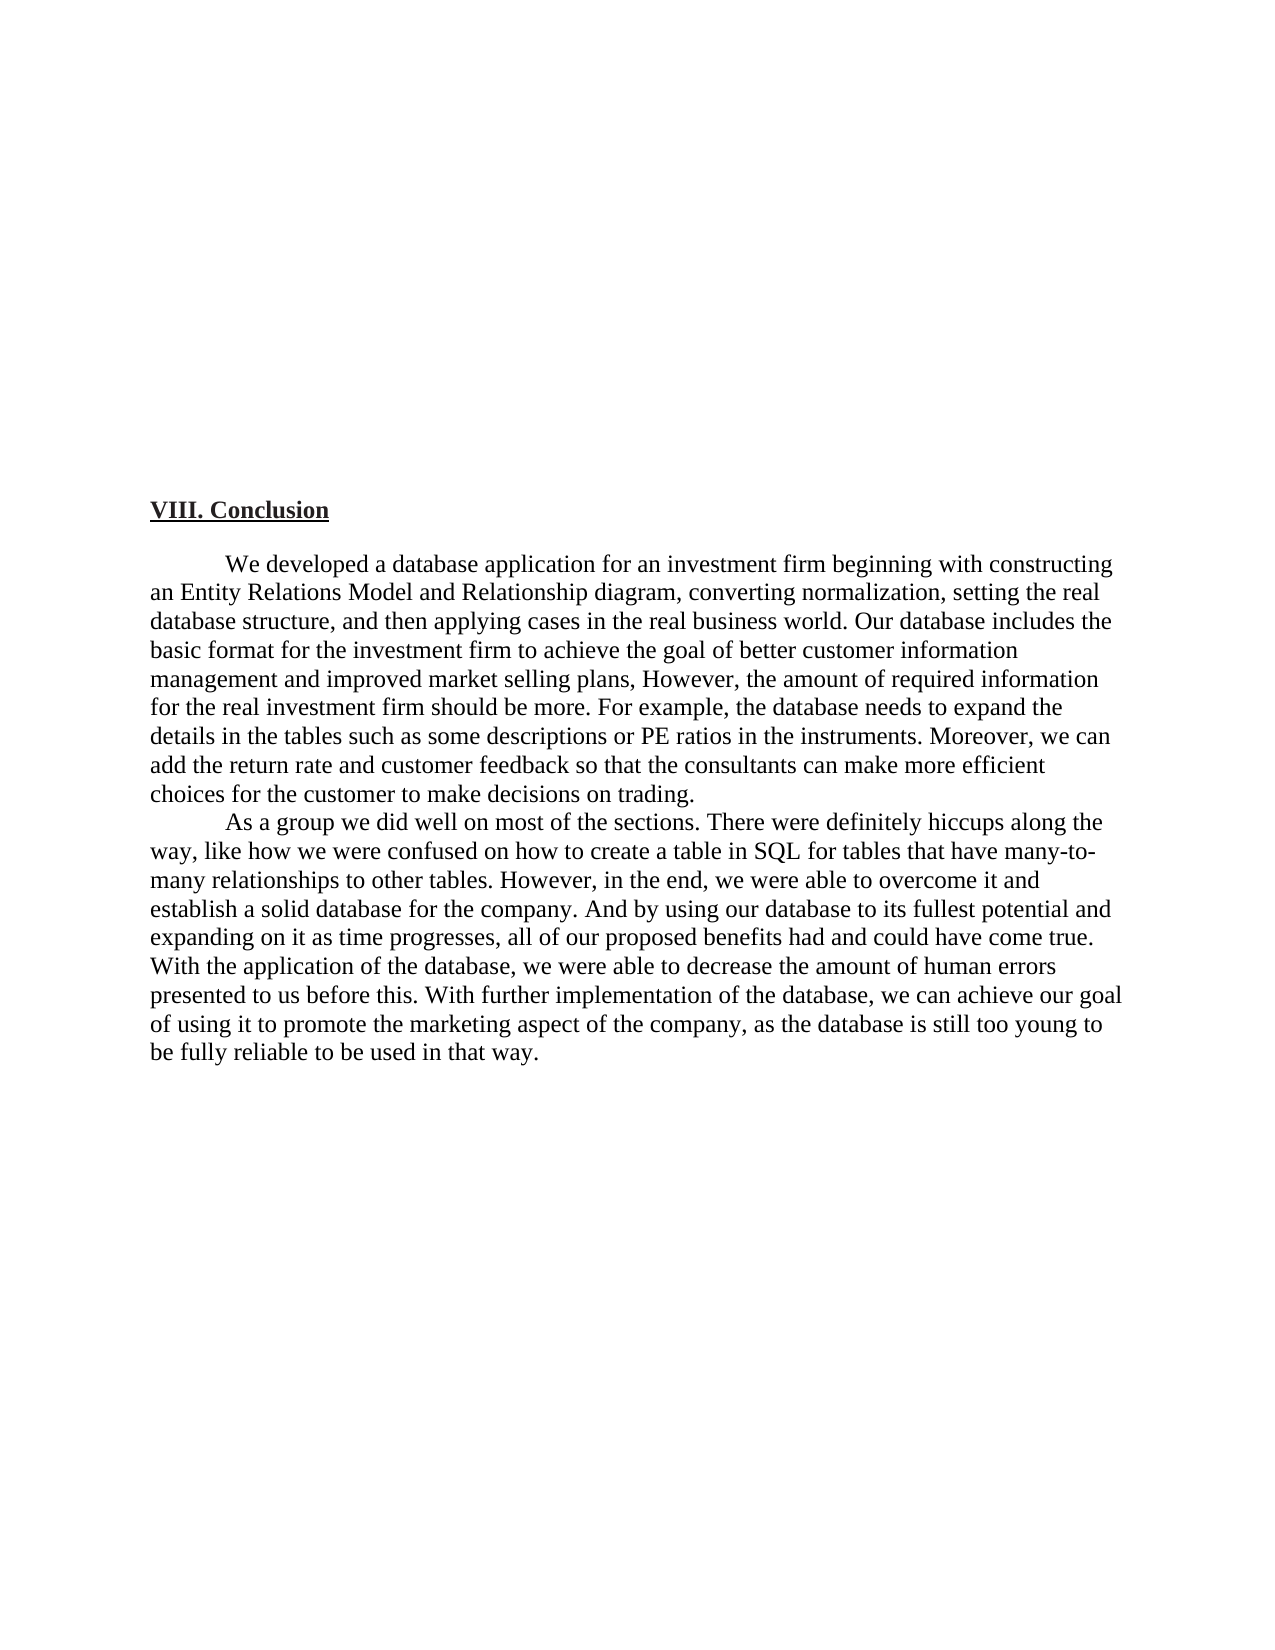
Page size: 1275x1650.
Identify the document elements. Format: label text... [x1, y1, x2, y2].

title VIII. Conclusion [150, 498, 1125, 524]
text We developed a database application for an investment firm beginning with constructing an Entity Relations Model and Relationship diagram, converting normalization, setting the real database structure, and then applying cases in the real business world. Our database includes the basic format for the investment firm to achieve the goal of better customer information management and improved market selling plans, However, the amount of required information for the real investment firm should be more. For example, the database needs to expand the details in the tables such as some descriptions or PE ratios in the instruments. Moreover, we can add the return rate and customer feedback so that the consultants can make more efficient choices for the customer to make decisions on trading. [150, 549, 1125, 807]
text As a group we did well on most of the sections. There were definitely hiccups along the way, like how we were confused on how to create a table in SQL for tables that have many-to-many relationships to other tables. However, in the end, we were able to overcome it and establish a solid database for the company. And by using our database to its fullest potential and expanding on it as time progresses, all of our proposed benefits had and could have come true. With the application of the database, we were able to decrease the amount of human errors presented to us before this. With further implementation of the database, we can achieve our goal of using it to promote the marketing aspect of the company, as the database is still too young to be fully reliable to be used in that way. [150, 807, 1125, 1066]
